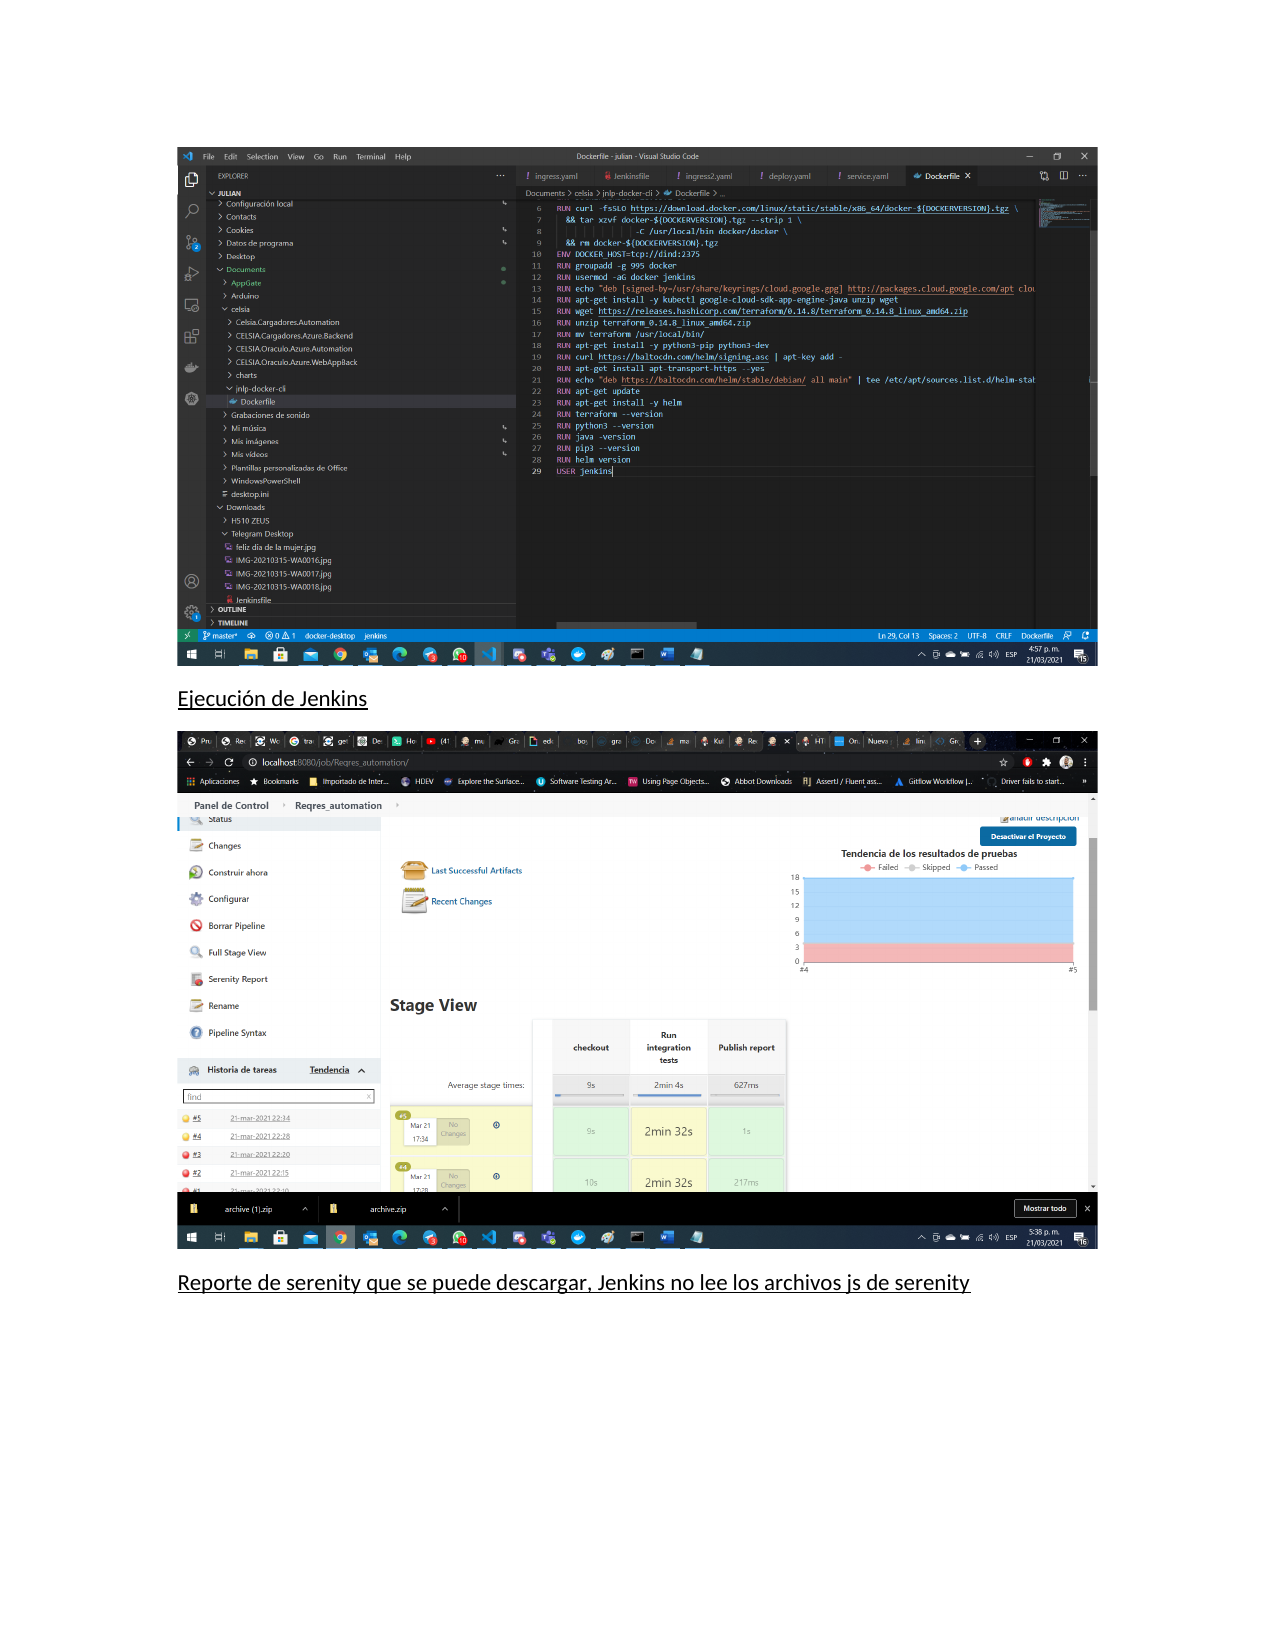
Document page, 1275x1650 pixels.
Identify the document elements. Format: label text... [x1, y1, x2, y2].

picture [177, 147, 1098, 666]
picture [177, 731, 1098, 1249]
text Ejecución de Jenkins [177, 684, 1098, 712]
text Reporte de serenity que se puede descargar, Jenkins no lee los archivos js de serenity [177, 1268, 1098, 1296]
